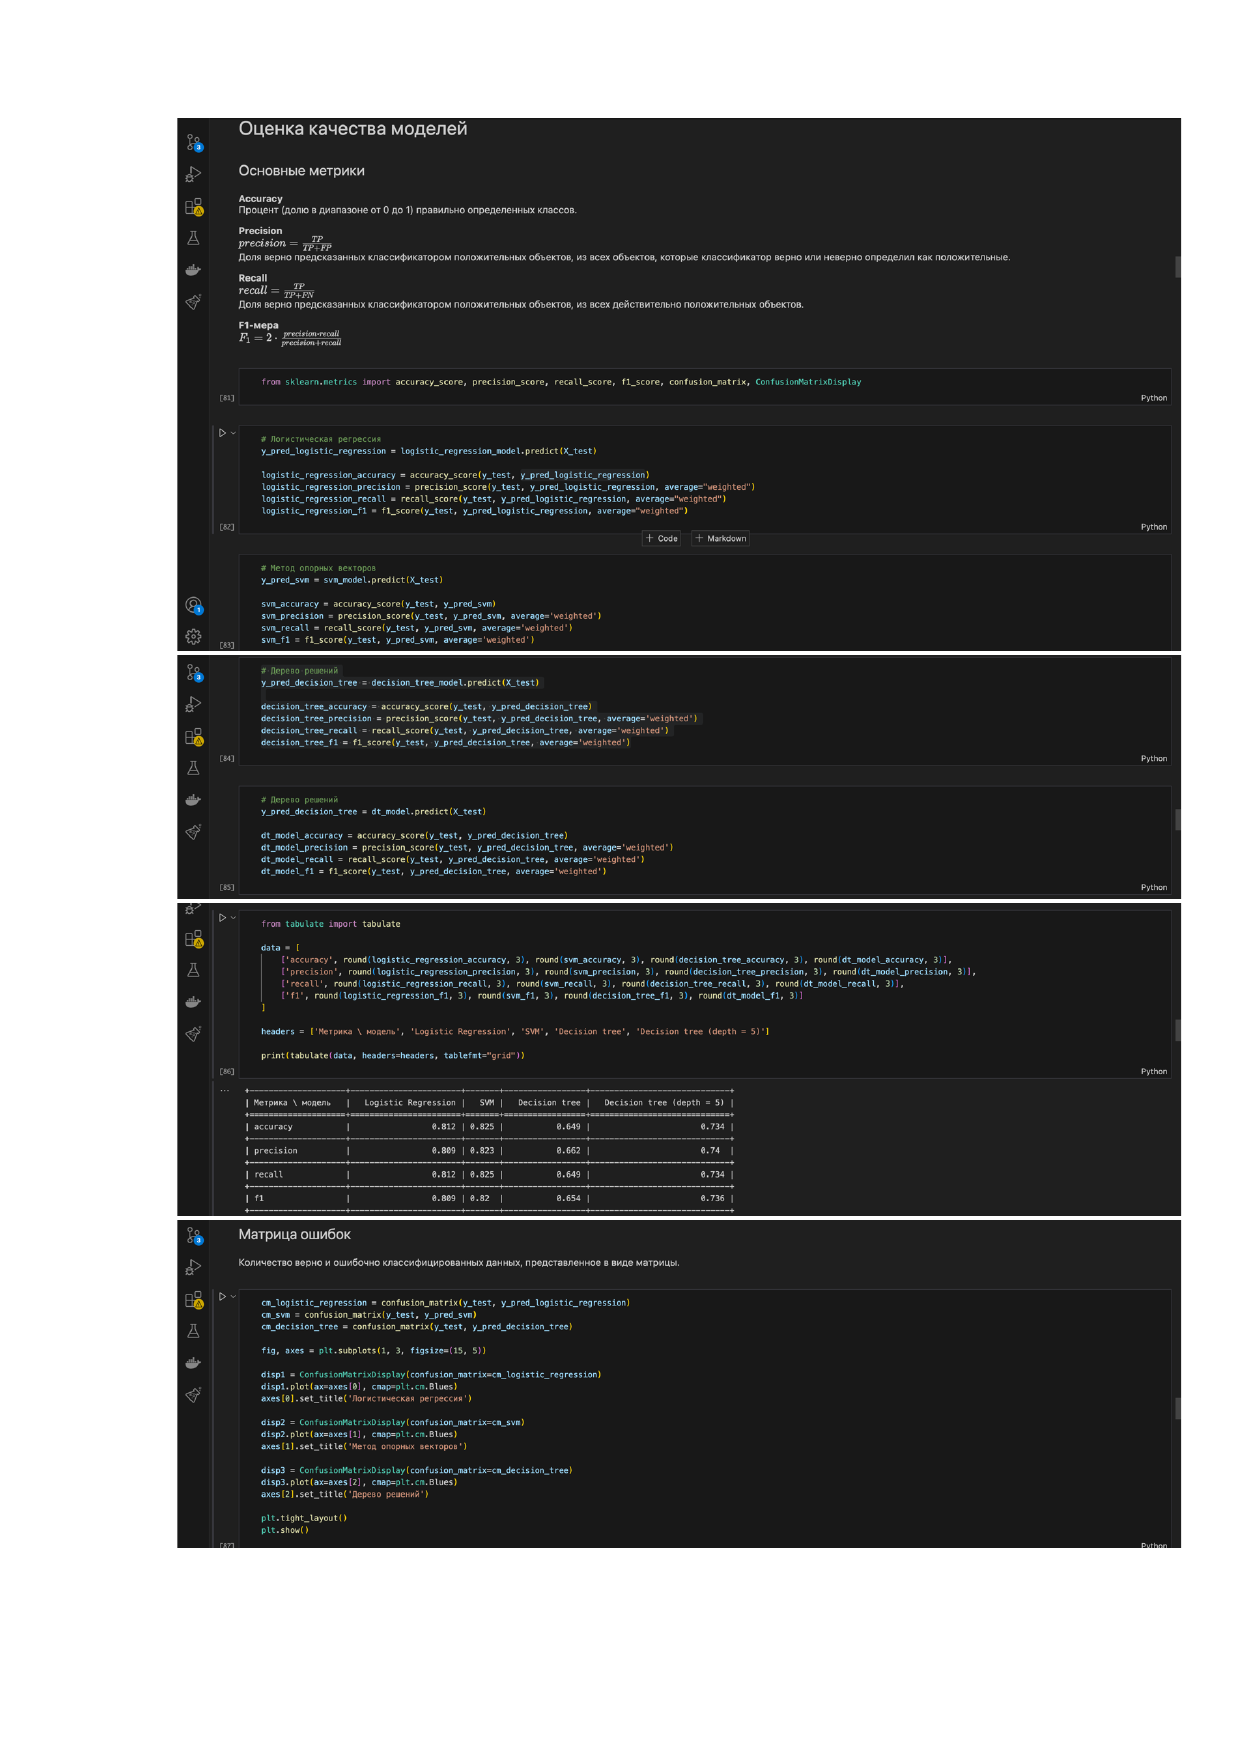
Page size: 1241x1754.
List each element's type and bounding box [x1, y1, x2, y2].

picture [177, 1220, 1182, 1548]
picture [177, 655, 1182, 899]
picture [177, 118, 1182, 651]
picture [177, 903, 1182, 1216]
